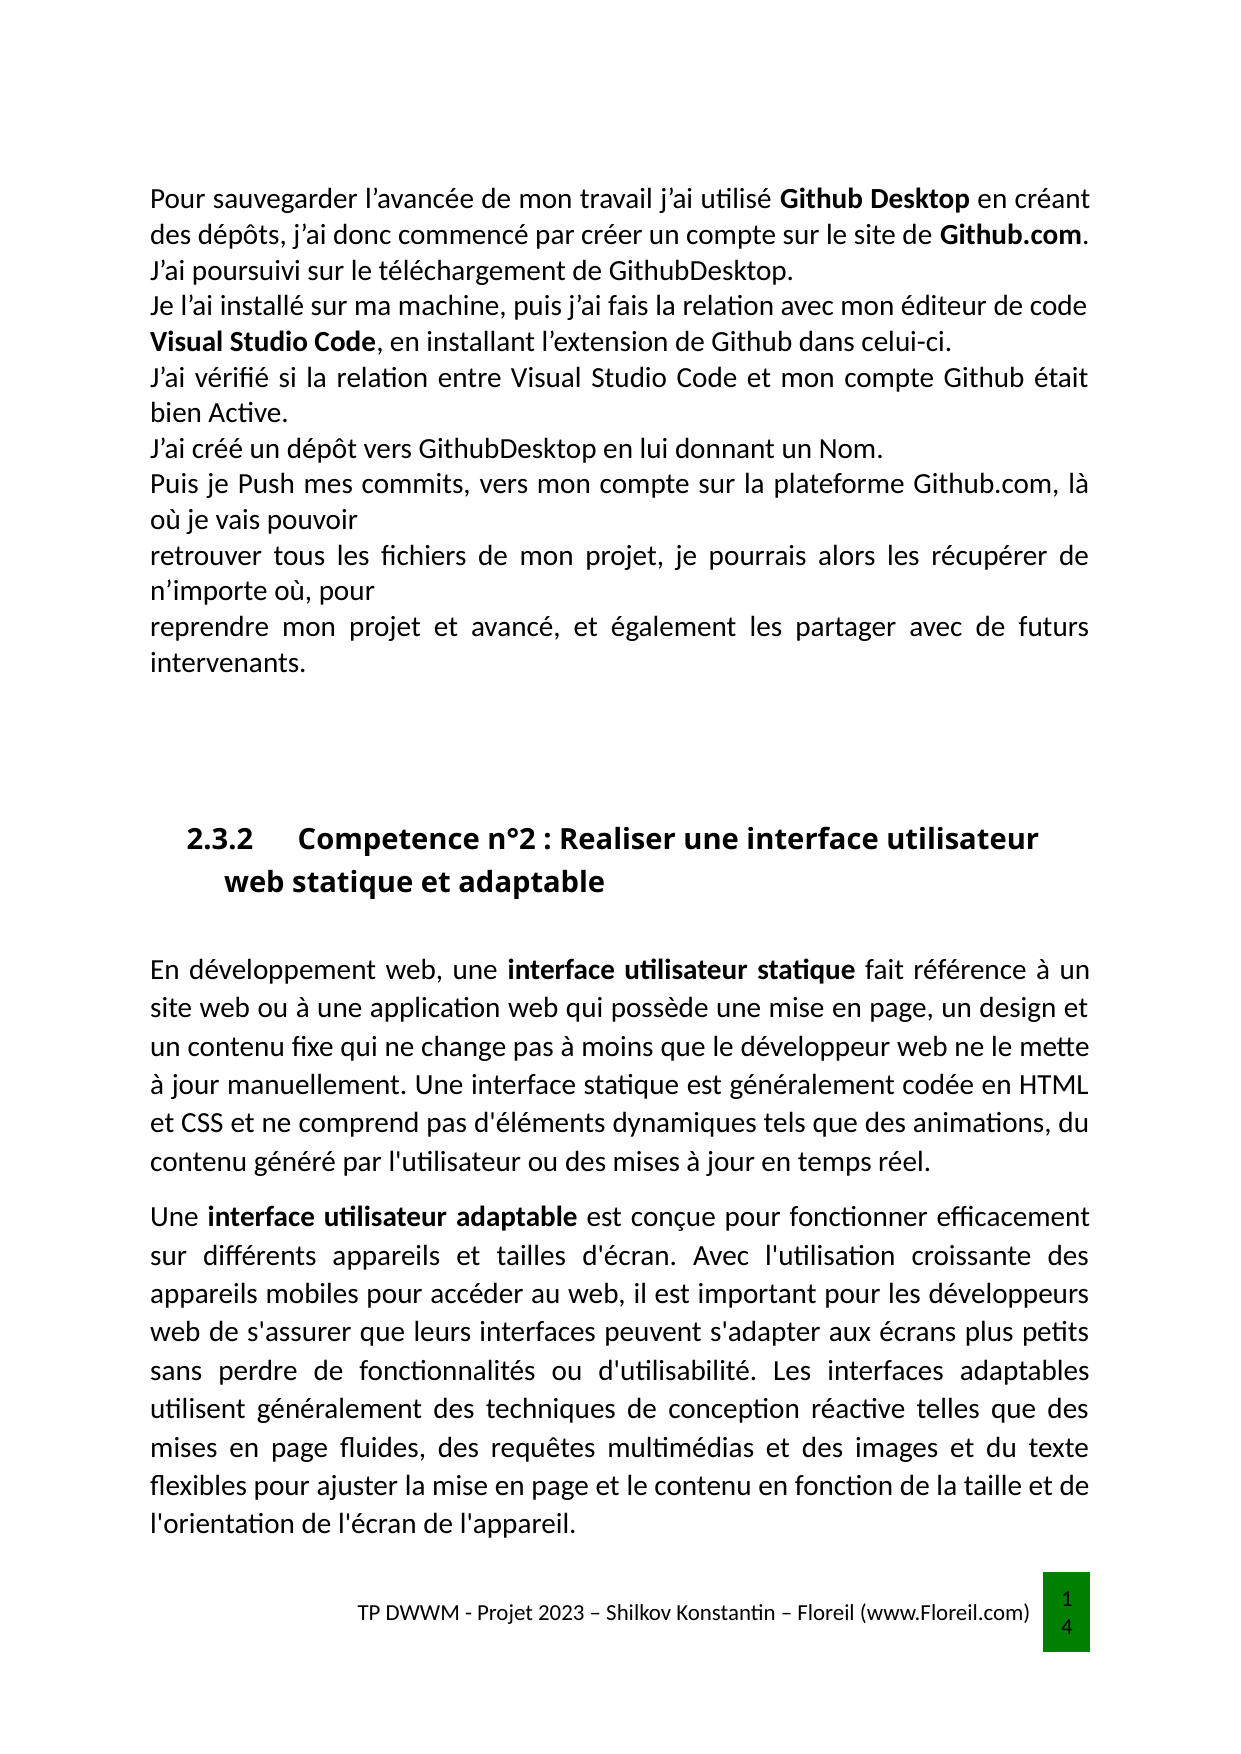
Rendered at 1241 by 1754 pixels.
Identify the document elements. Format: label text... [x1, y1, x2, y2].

subtitle Competence n°2 : Realiser une interface utilisateur web statique et adaptable [186, 818, 1090, 901]
text retrouver tous les fichiers de mon projet, je pourrais alors les récupérer de n’importe où, pour [150, 537, 1090, 608]
text Pour sauvegarder l’avancée de mon travail j’ai utilisé Github Desktop en créant des dépôts, j’ai donc commencé par créer un compte sur le site de Github.com. [150, 181, 1090, 252]
text En développement web, une interface utilisateur statique fait référence à un site web ou à une application web qui possède une mise en page, un design et un contenu fixe qui ne change pas à moins que le développeur web ne le mette à jour manuellement. Une interface statique est généralement codée en HTML et CSS et ne comprend pas d'éléments dynamiques tels que des animations, du contenu généré par l'utilisateur ou des mises à jour en temps réel. [150, 951, 1090, 1179]
text reprendre mon projet et avancé, et également les partager avec de futurs intervenants. [150, 608, 1090, 679]
text J’ai créé un dépôt vers GithubDesktop en lui donnant un Nom. [150, 430, 1090, 466]
text J’ai vérifié si la relation entre Visual Studio Code et mon compte Github était bien Active. [150, 359, 1090, 430]
text Puis je Push mes commits, vers mon compte sur la plateforme Github.com, là où je vais pouvoir [150, 466, 1090, 537]
text Une interface utilisateur adaptable est conçue pour fonctionner efficacement sur différents appareils et tailles d'écran. Avec l'utilisation croissante des appareils mobiles pour accéder au web, il est important pour les développeurs web de s'assurer que leurs interfaces peuvent s'adapter aux écrans plus petits sans perdre de fonctionnalités ou d'utilisabilité. Les interfaces adaptables utilisent généralement des techniques de conception réactive telles que des mises en page fluides, des requêtes multimédias et des images et du texte flexibles pour ajuster la mise en page et le contenu en fonction de la taille et de l'orientation de l'écran de l'appareil. [150, 1198, 1090, 1541]
text J’ai poursuivi sur le téléchargement de GithubDesktop. [150, 252, 1090, 287]
text Visual Studio Code, en installant l’extension de Github dans celui-ci. [150, 323, 1090, 359]
text Je l’ai installé sur ma machine, puis j’ai fais la relation avec mon éditeur de code [150, 287, 1090, 323]
